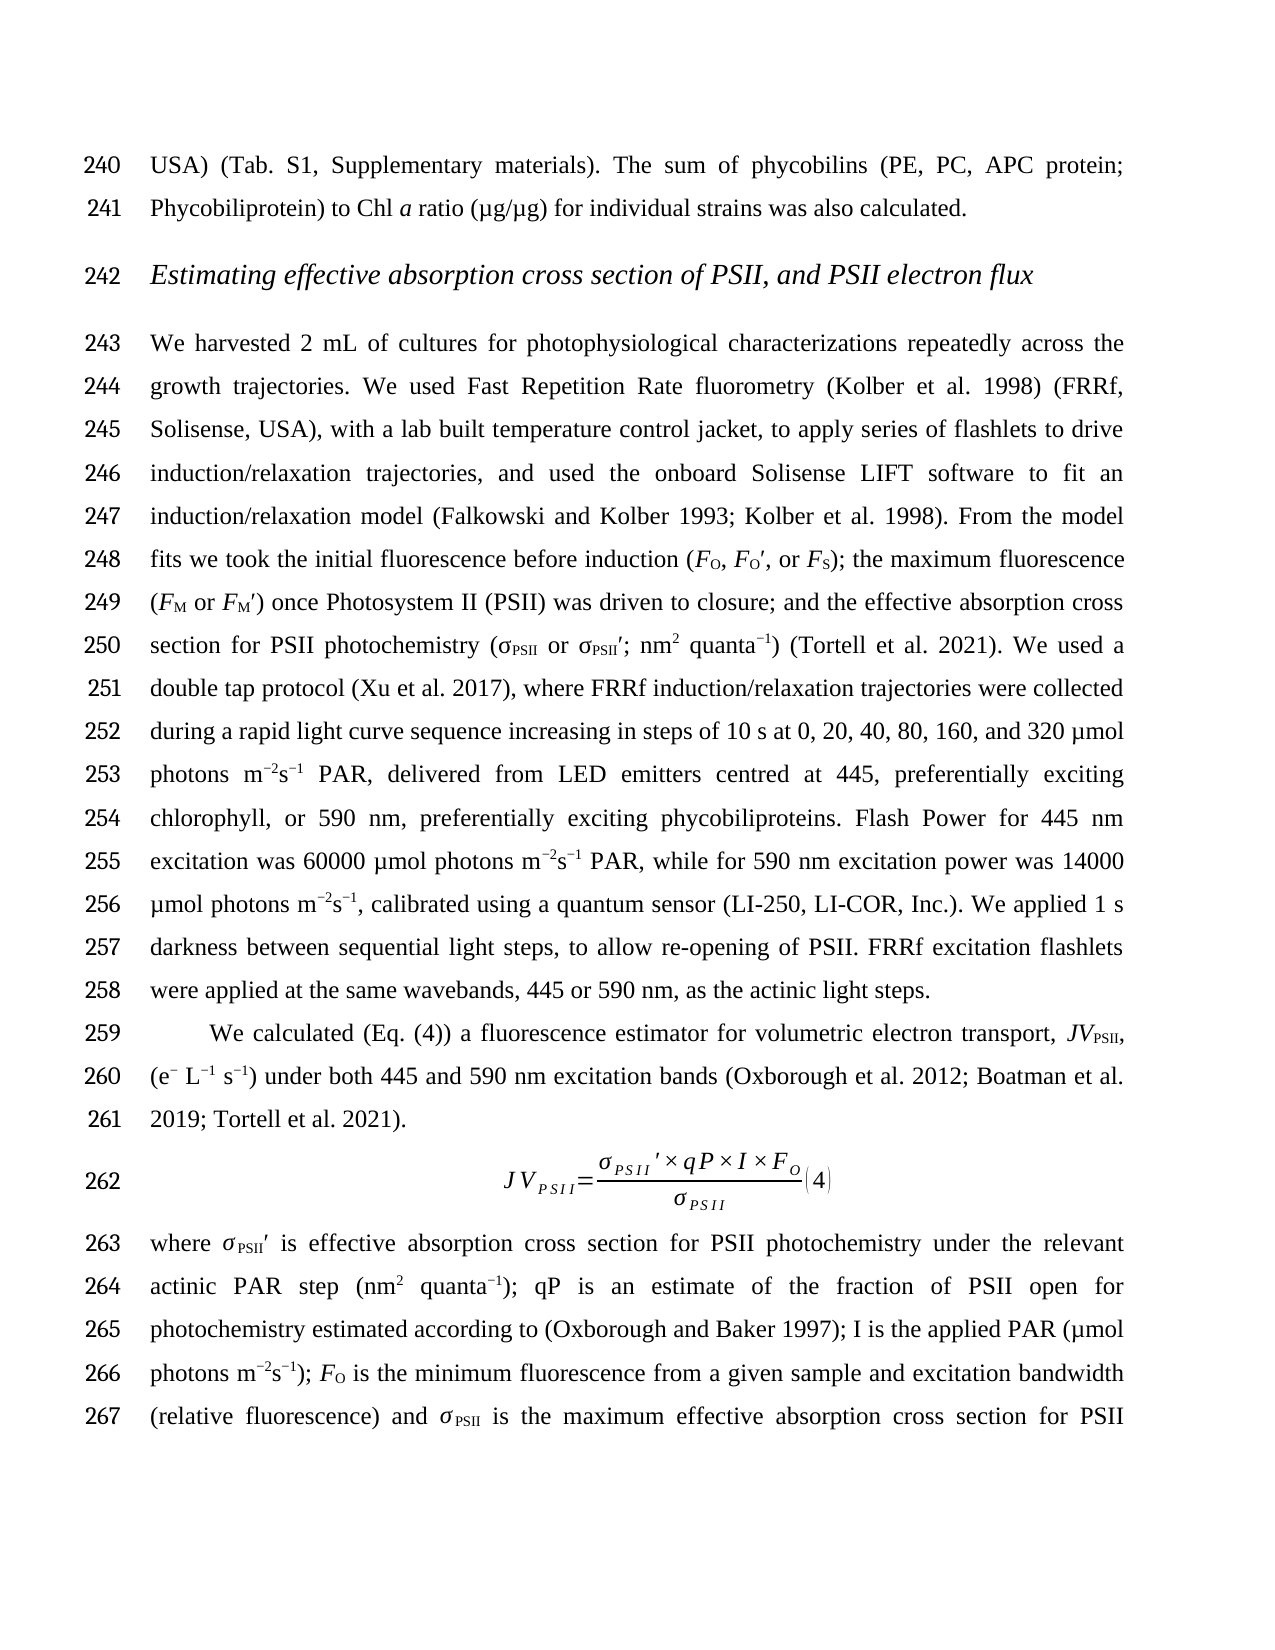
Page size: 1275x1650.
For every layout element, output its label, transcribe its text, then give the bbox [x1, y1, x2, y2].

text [150, 1228, 1125, 1429]
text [150, 150, 1125, 222]
subtitle Estimating effective absorption cross section of PSII, and PSII electron flux [150, 257, 1125, 291]
text We calculated (Eq. (4)) a fluorescence estimator for volumetric electron transport, JVPSII, (e− L−1 s−1) under both 445 and 590 nm excitation bands (Oxborough et al. 2012; Boatman et al. 2019; Tortell et al. 2021). [150, 1018, 1125, 1133]
text We harvested 2 mL of cultures for photophysiological characterizations repeatedly across the growth trajectories. We used Fast Repetition Rate fluorometry (Kolber et al. 1998) (FRRf, Solisense, USA), with a lab built temperature control jacket, to apply series of flashlets to drive induction/relaxation trajectories, and used the onboard Solisense LIFT software to fit an induction/relaxation model (Falkowski and Kolber 1993; Kolber et al. 1998). From the model fits we took the initial fluorescence before induction (FO, FO′, or FS); the maximum fluorescence (FM or FM′) once Photosystem II (PSII) was driven to closure; and the effective absorption cross section for PSII photochemistry (σPSII or σPSII′; nm2 quanta−1) (Tortell et al. 2021). We used a double tap protocol (Xu et al. 2017), where FRRf induction/relaxation trajectories were collected during a rapid light curve sequence increasing in steps of 10 s at 0, 20, 40, 80, 160, and 320 µmol photons m−2s−1 PAR, delivered from LED emitters centred at 445, preferentially exciting chlorophyll, or 590 nm, preferentially exciting phycobiliproteins. Flash Power for 445 nm excitation was 60000 µmol photons m−2s−1 PAR, while for 590 nm excitation power was 14000 µmol photons m−2s−1, calibrated using a quantum sensor (LI-250, LI-COR, Inc.). We applied 1 s darkness between sequential light steps, to allow re-opening of PSII. FRRf excitation flashlets were applied at the same wavebands, 445 or 590 nm, as the actinic light steps. [150, 328, 1125, 1004]
